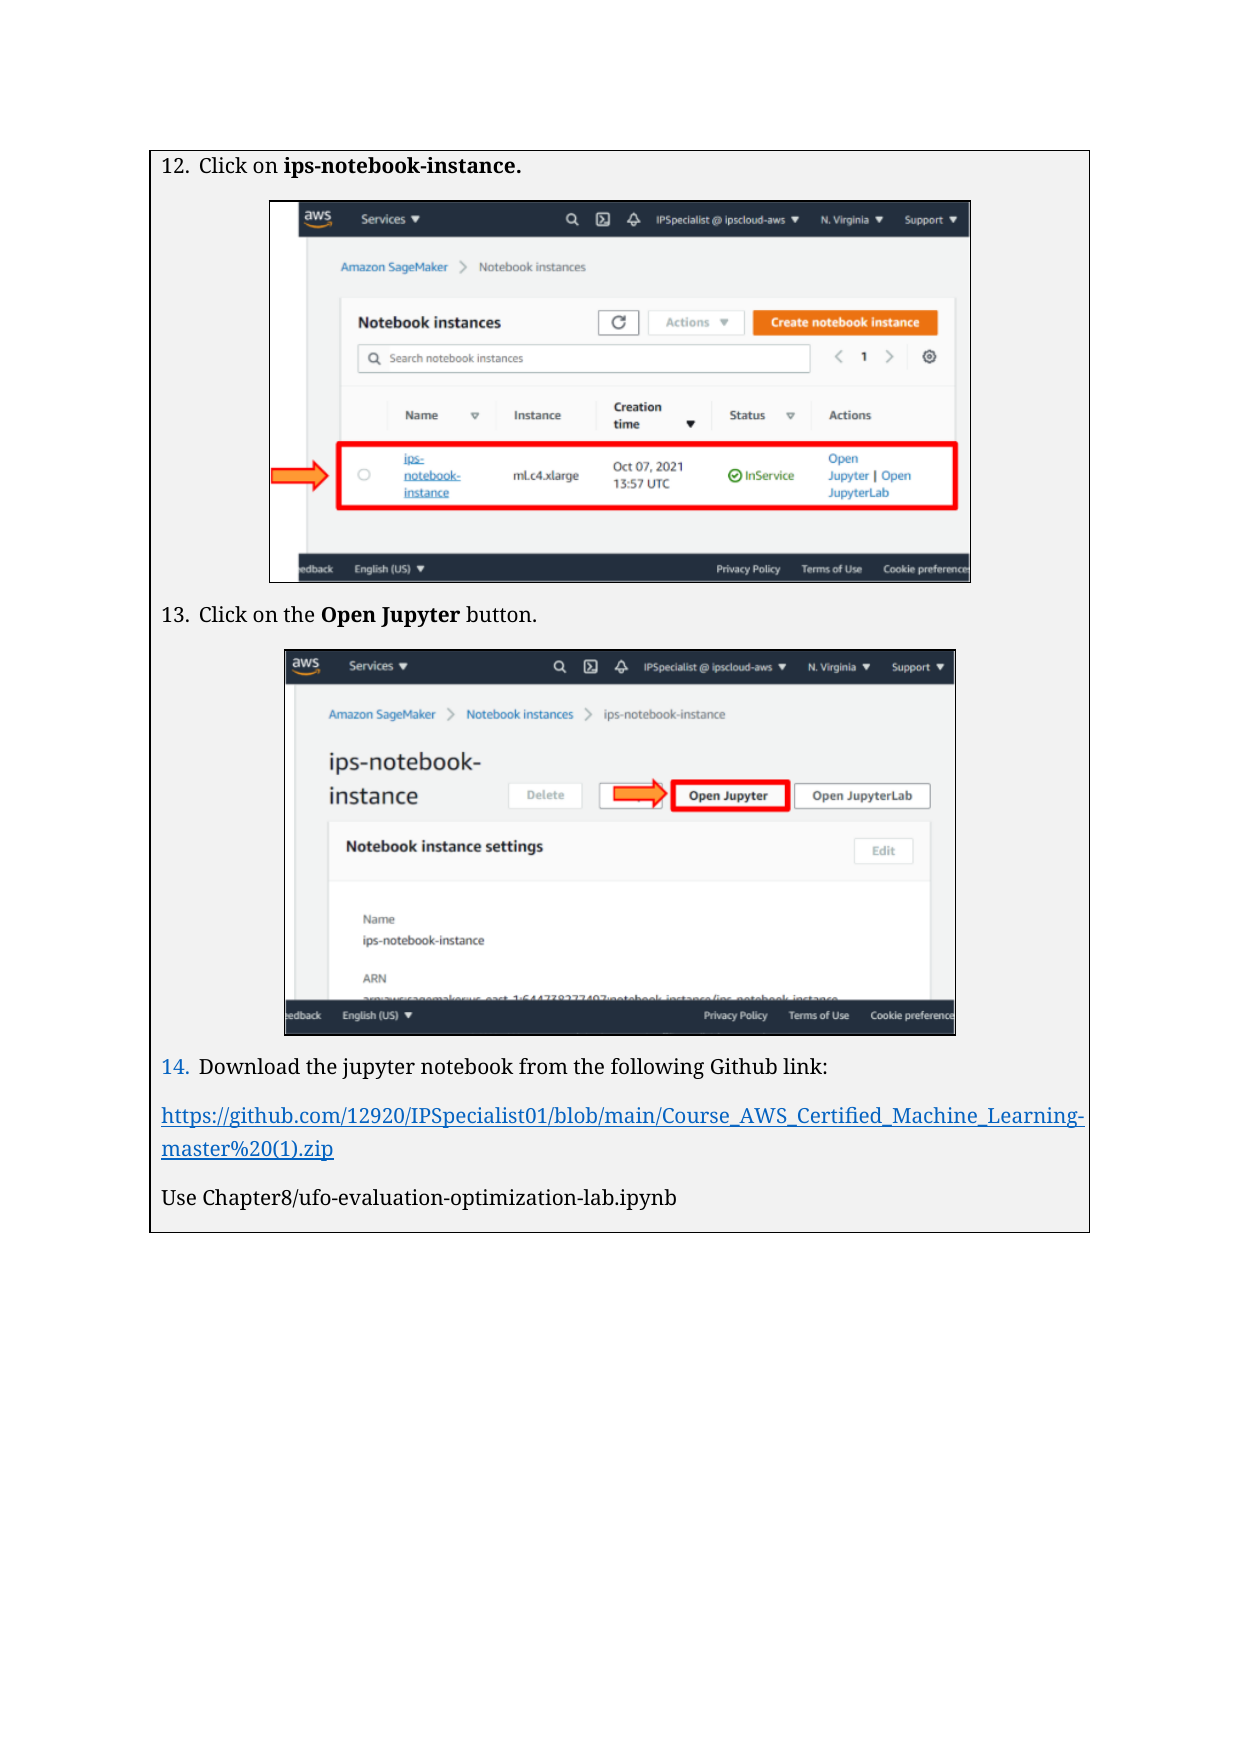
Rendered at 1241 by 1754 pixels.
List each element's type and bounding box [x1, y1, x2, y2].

picture [270, 202, 970, 582]
picture [285, 651, 955, 1034]
table_header [151, 151, 1089, 1232]
